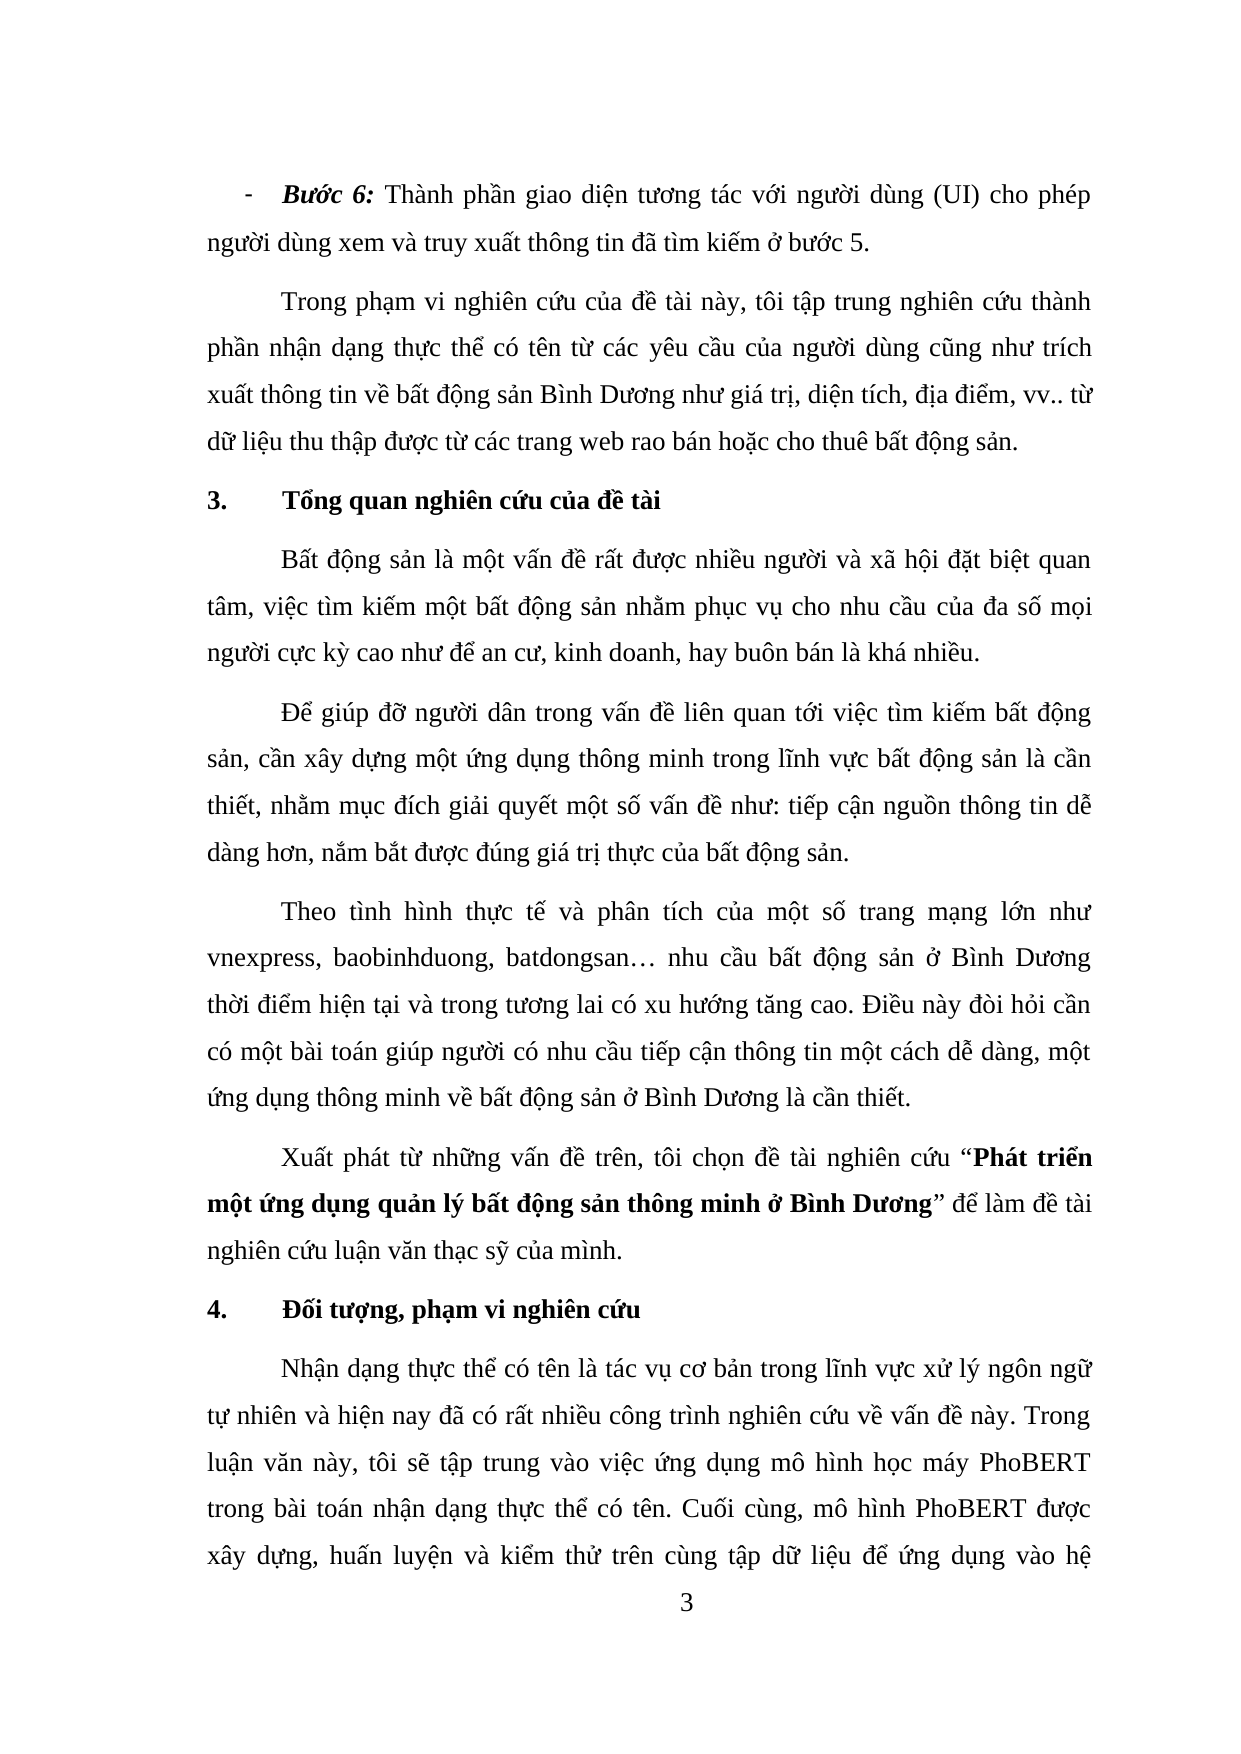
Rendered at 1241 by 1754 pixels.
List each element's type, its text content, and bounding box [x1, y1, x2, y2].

text Xuất phát từ những vấn đề trên, tôi chọn đề tài nghiên cứu “Phát triển một ứng dụng quản lý bất động sản thông minh ở Bình Dương” để làm đề tài nghiên cứu luận văn thạc sỹ của mình. [207, 1141, 1092, 1265]
text Theo tình hình thực tế và phân tích của một số trang mạng lớn như vnexpress, baobinhduong, batdongsan… nhu cầu bất động sản ở Bình Dương thời điểm hiện tại và trong tương lai có xu hướng tăng cao. Điều này đòi hỏi cần có một bài toán giúp người có nhu cầu tiếp cận thông tin một cách dễ dàng, một ứng dụng thông minh về bất động sản ở Bình Dương là cần thiết. [207, 895, 1092, 1113]
subtitle Đối tượng, phạm vi nghiên cứu [207, 1293, 1092, 1324]
text Trong phạm vi nghiên cứu của đề tài này, tôi tập trung nghiên cứu thành phần nhận dạng thực thể có tên từ các yêu cầu của người dùng cũng như trích xuất thông tin về bất động sản Bình Dương như giá trị, diện tích, địa điểm, vv.. từ dữ liệu thu thập được từ các trang web rao bán hoặc cho thuê bất động sản. [207, 285, 1092, 456]
subtitle Tổng quan nghiên cứu của đề tài [207, 484, 1092, 515]
text Bước 6: Thành phần giao diện tương tác với người dùng (UI) cho phép người dùng xem và truy xuất thông tin đã tìm kiếm ở bước 5. [207, 177, 1092, 257]
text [207, 1352, 1092, 1570]
text Để giúp đỡ người dân trong vấn đề liên quan tới việc tìm kiếm bất động sản, cần xây dựng một ứng dụng thông minh trong lĩnh vực bất động sản là cần thiết, nhằm mục đích giải quyết một số vấn đề như: tiếp cận nguồn thông tin dễ dàng hơn, nắm bắt được đúng giá trị thực của bất động sản. [207, 696, 1092, 867]
text Bất động sản là một vấn đề rất được nhiều người và xã hội đặt biệt quan tâm, việc tìm kiếm một bất động sản nhằm phục vụ cho nhu cầu của đa số mọi người cực kỳ cao như để an cư, kinh doanh, hay buôn bán là khá nhiều. [207, 543, 1092, 668]
